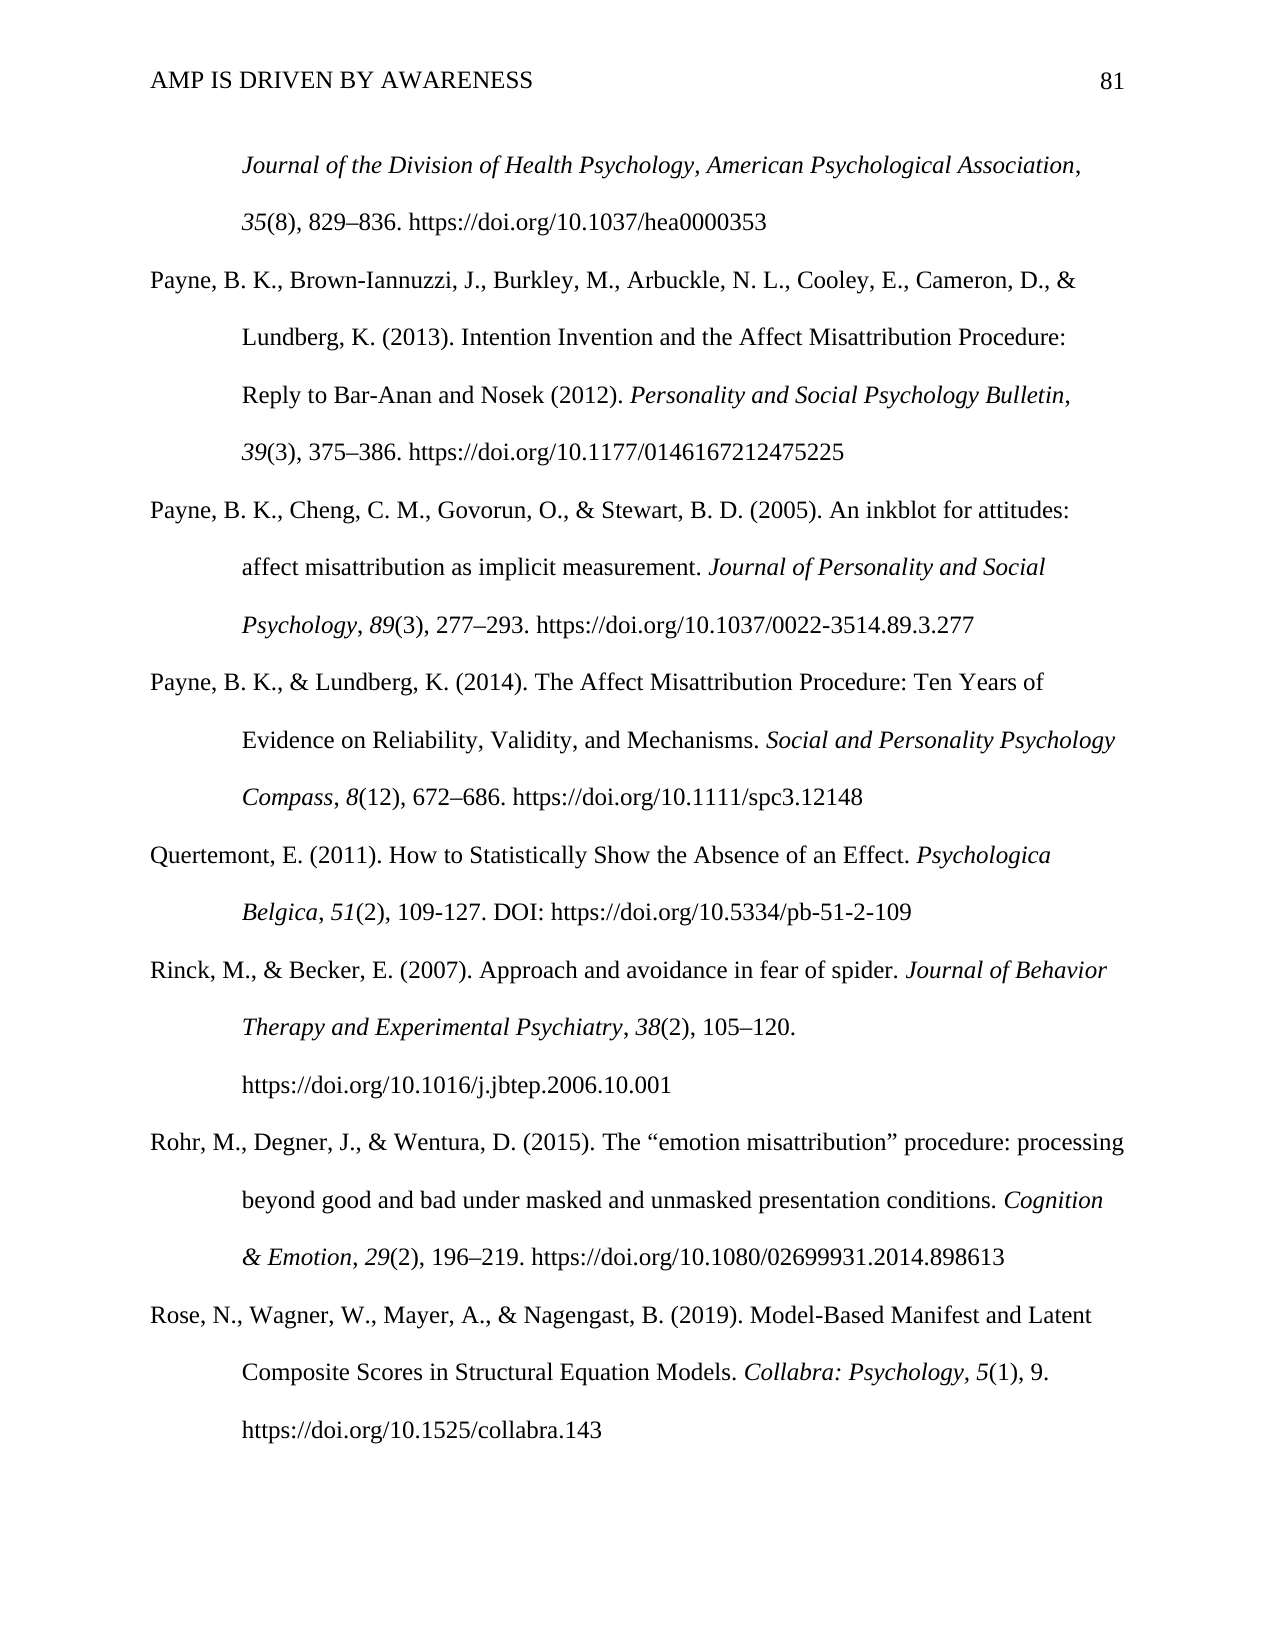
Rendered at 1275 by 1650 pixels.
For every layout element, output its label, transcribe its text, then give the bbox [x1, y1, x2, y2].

text Quertemont, E. (2011). How to Statistically Show the Absence of an Effect. Psychologica Belgica, 51(2), 109-127. DOI: https://doi.org/10.5334/pb-51-2-109 [150, 840, 1125, 926]
text Payne, B. K., & Lundberg, K. (2014). The Affect Misattribution Procedure: Ten Years of Evidence on Reliability, Validity, and Mechanisms. Social and Personality Psychology Compass, 8(12), 672–686. https://doi.org/10.1111/spc3.12148 [150, 667, 1125, 811]
text Rinck, M., & Becker, E. (2007). Approach and avoidance in fear of spider. Journal of Behavior Therapy and Experimental Psychiatry, 38(2), 105–120. https://doi.org/10.1016/j.jbtep.2006.10.001 [150, 955, 1125, 1099]
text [150, 150, 1125, 236]
text Payne, B. K., Cheng, C. M., Govorun, O., & Stewart, B. D. (2005). An inkblot for attitudes: affect misattribution as implicit measurement. Journal of Personality and Social Psychology, 89(3), 277–293. https://doi.org/10.1037/0022-3514.89.3.277 [150, 495, 1125, 639]
text Rose, N., Wagner, W., Mayer, A., & Nagengast, B. (2019). Model-Based Manifest and Latent Composite Scores in Structural Equation Models. Collabra: Psychology, 5(1), 9. https://doi.org/10.1525/collabra.143 [150, 1300, 1125, 1444]
text Rohr, M., Degner, J., & Wentura, D. (2015). The “emotion misattribution” procedure: processing beyond good and bad under masked and unmasked presentation conditions. Cognition & Emotion, 29(2), 196–219. https://doi.org/10.1080/02699931.2014.898613 [150, 1127, 1125, 1271]
text Payne, B. K., Brown-Iannuzzi, J., Burkley, M., Arbuckle, N. L., Cooley, E., Cameron, D., & Lundberg, K. (2013). Intention Invention and the Affect Misattribution Procedure: Reply to Bar-Anan and Nosek (2012). Personality and Social Psychology Bulletin, 39(3), 375–386. https://doi.org/10.1177/0146167212475225 [150, 265, 1125, 466]
